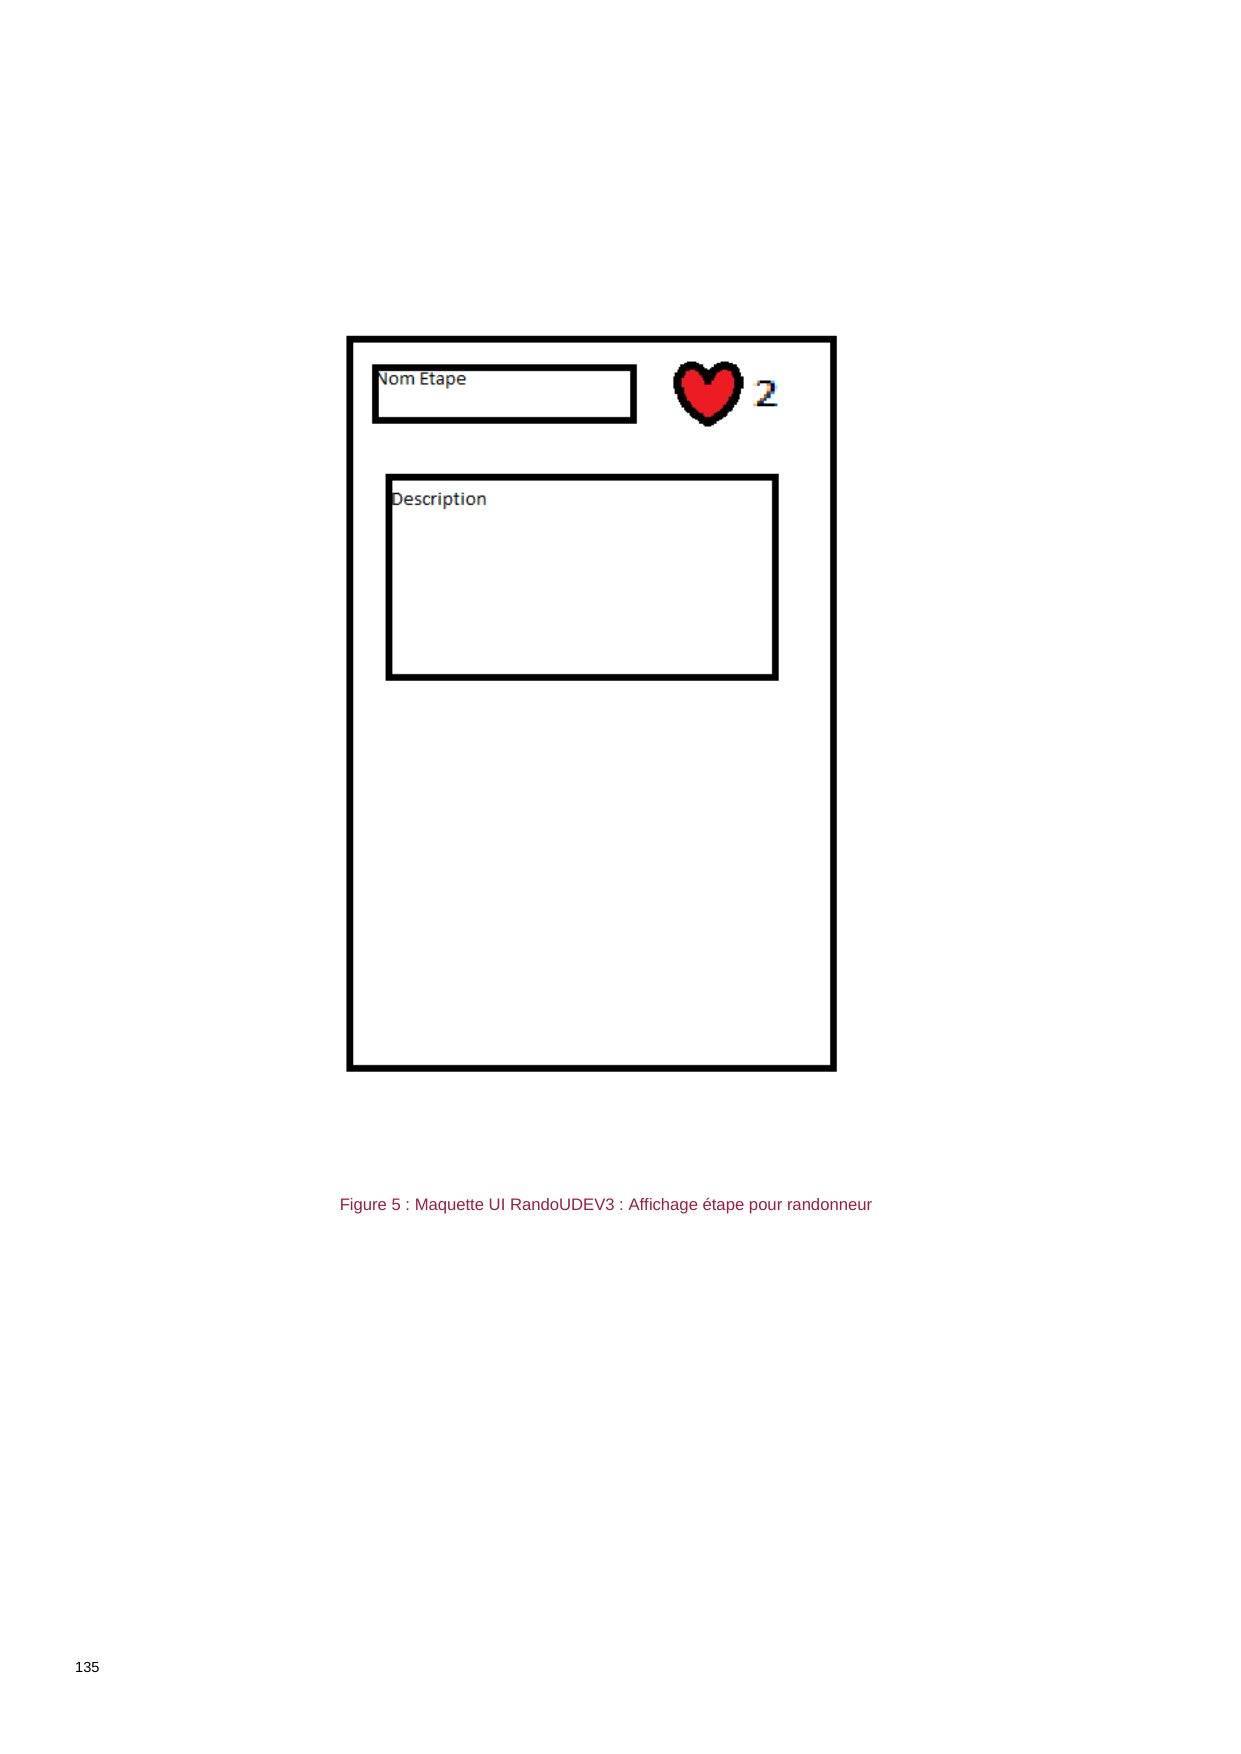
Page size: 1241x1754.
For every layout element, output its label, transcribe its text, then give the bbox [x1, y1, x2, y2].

text Figure 5 : Maquette UI RandoUDEV3 : Affichage étape pour randonneur [75, 1194, 1137, 1214]
picture [75, 171, 1137, 1191]
